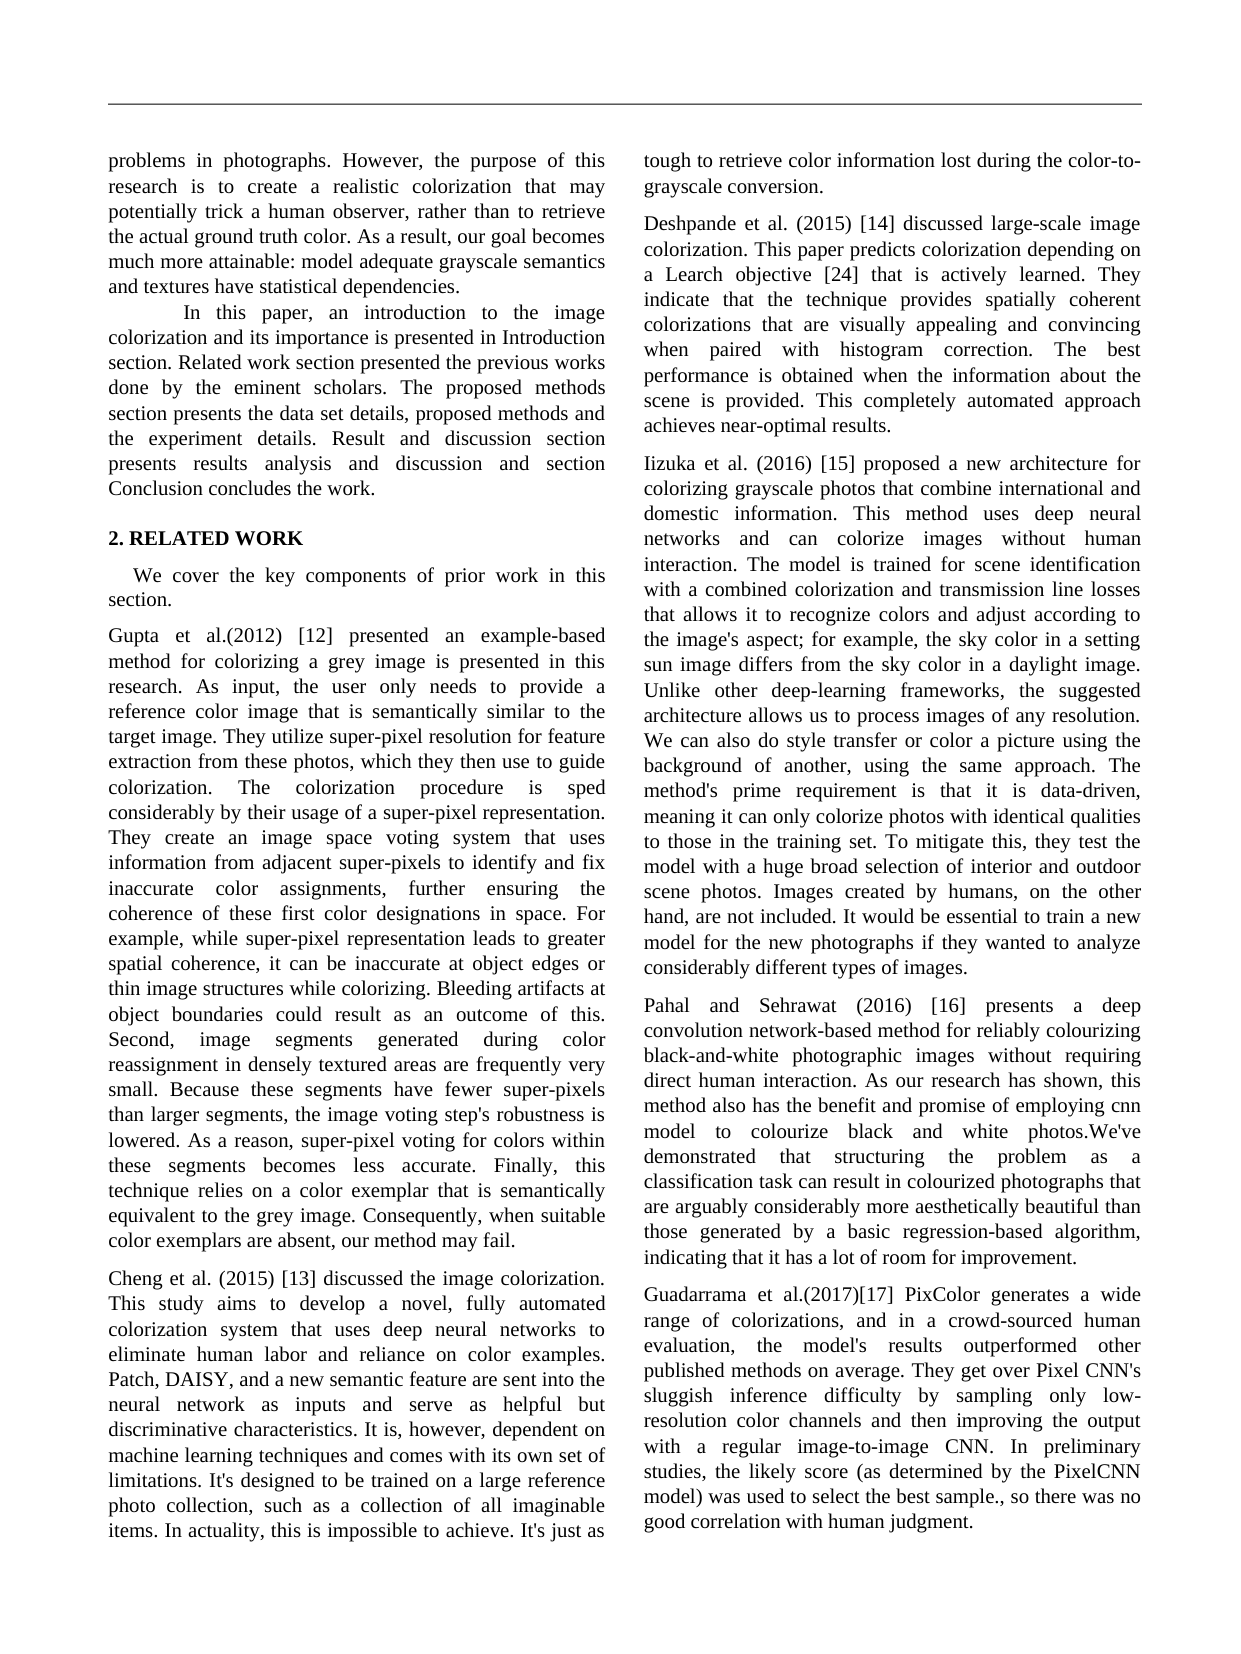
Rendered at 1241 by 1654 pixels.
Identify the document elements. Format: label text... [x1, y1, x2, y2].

text RELATED WORK [108, 526, 606, 550]
text Pahal and Sehrawat (2016) [16] presents a deep convolution network-based method for reliably colourizing black-and-white photographic images without requiring direct human interaction. As our research has shown, this method also has the benefit and promise of employing cnn model to colourize black and white photos.We've demonstrated that structuring the problem as a classification task can result in colourized photographs that are arguably considerably more aesthetically beautiful than those generated by a basic regression-based algorithm, indicating that it has a lot of room for improvement. [643, 993, 1142, 1269]
text Deshpande et al. (2015) [14] discussed large-scale image colorization. This paper predicts colorization depending on a Learch objective [24] that is actively learned. They indicate that the technique provides spatially coherent colorizations that are visually appealing and convincing when paired with histogram correction. The best performance is obtained when the information about the scene is provided. This completely automated approach achieves near-optimal results. [643, 211, 1142, 437]
text We cover the key components of prior work in this section. [108, 563, 606, 611]
text Cheng et al. (2015) [13] discussed the image colorization. This study aims to develop a novel, fully automated colorization system that uses deep neural networks to eliminate human labor and reliance on color examples. Patch, DAISY, and a new semantic feature are sent into the neural network as inputs and serve as helpful but discriminative characteristics. It is, however, dependent on machine learning techniques and comes with its own set of limitations. It's designed to be trained on a large reference photo collection, such as a collection of all imaginable items. In actuality, this is impossible to achieve. It's just as tough to retrieve color information lost during the color-to-grayscale conversion. [108, 1266, 606, 1542]
text In this paper, an introduction to the image colorization and its importance is presented in Introduction section. Related work section presented the previous works done by the eminent scholars. The proposed methods section presents the data set details, proposed methods and the experiment details. Result and discussion section presents results analysis and discussion and section Conclusion concludes the work. [108, 300, 606, 500]
text Iizuka et al. (2016) [15] proposed a new architecture for colorizing grayscale photos that combine international and domestic information. This method uses deep neural networks and can colorize images without human interaction. The model is trained for scene identification with a combined colorization and transmission line losses that allows it to recognize colors and adjust according to the image's aspect; for example, the sky color in a setting sun image differs from the sky color in a daylight image. Unlike other deep-learning frameworks, the suggested architecture allows us to process images of any resolution. We can also do style transfer or color a picture using the background of another, using the same approach. The method's prime requirement is that it is data-driven, meaning it can only colorize photos with identical qualities to those in the training set. To mitigate this, they test the model with a huge broad selection of interior and outdoor scene photos. Images created by humans, on the other hand, are not included. It would be essential to train a new model for the new photographs if they wanted to analyze considerably different types of images. [643, 451, 1142, 979]
text Gupta et al.(2012) [12] presented an example-based method for colorizing a grey image is presented in this research. As input, the user only needs to provide a reference color image that is semantically similar to the target image. They utilize super-pixel resolution for feature extraction from these photos, which they then use to guide colorization. The colorization procedure is sped considerably by their usage of a super-pixel representation. They create an image space voting system that uses information from adjacent super-pixels to identify and fix inaccurate color assignments, further ensuring the coherence of these first color designations in space. For example, while super-pixel representation leads to greater spatial coherence, it can be inaccurate at object edges or thin image structures while colorizing. Bleeding artifacts at object boundaries could result as an outcome of this. Second, image segments generated during color reassignment in densely textured areas are frequently very small. Because these segments have fewer super-pixels than larger segments, the image voting step's robustness is lowered. As a reason, super-pixel voting for colors within these segments becomes less accurate. Finally, this technique relies on a color exemplar that is semantically equivalent to the grey image. Consequently, when suitable color exemplars are absent, our method may fail. [108, 623, 606, 1252]
text Guadarrama et al.(2017)[17] PixColor generates a wide range of colorizations, and in a crowd-sourced human evaluation, the model's results outperformed other published methods on average. They get over Pixel CNN's sluggish inference difficulty by sampling only low-resolution color channels and then improving the output with a regular image-to-image CNN. In preliminary studies, the likely score (as determined by the PixelCNN model) was used to select the best sample., so there was no good correlation with human judgment. [643, 1282, 1142, 1533]
